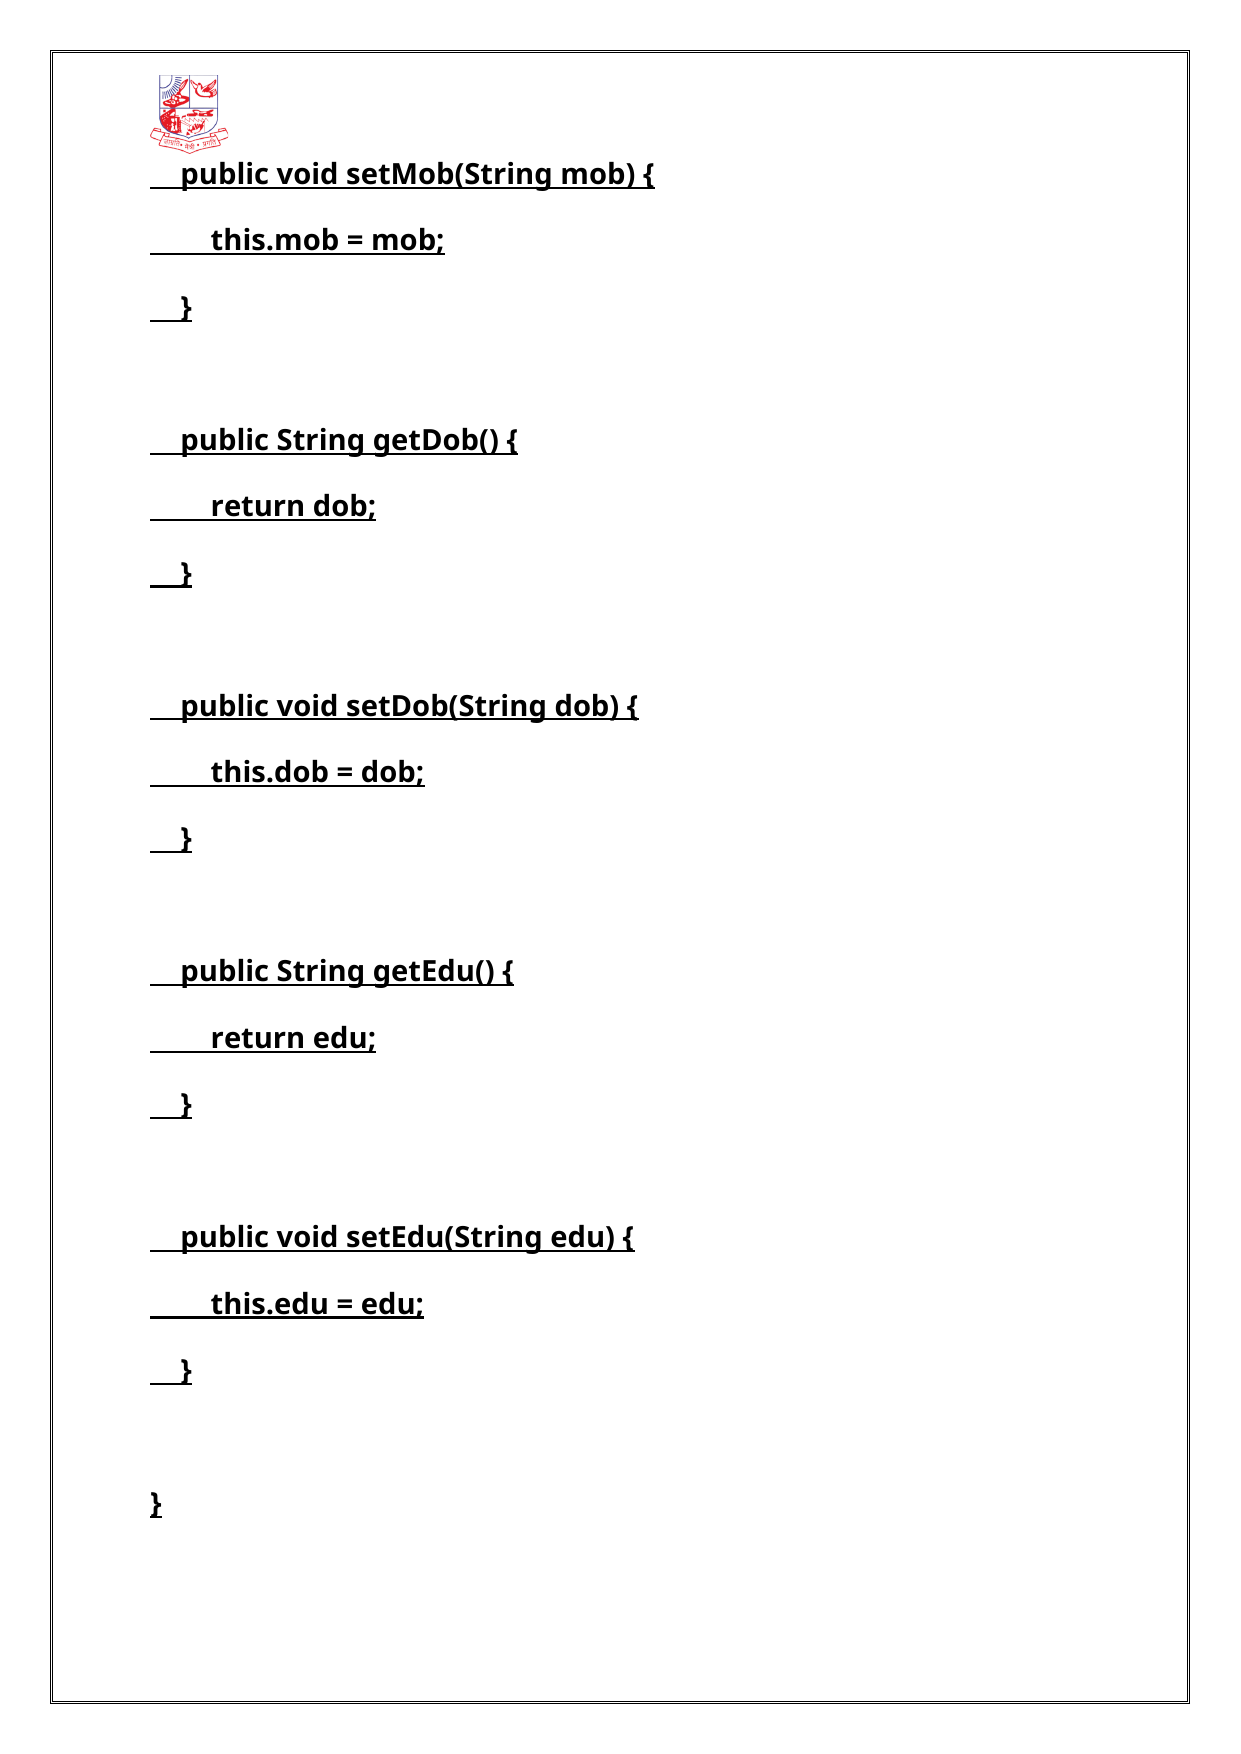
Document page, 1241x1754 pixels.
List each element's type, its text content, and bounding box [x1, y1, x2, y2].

text } [150, 552, 1090, 592]
text public void setMob(String mob) { [150, 153, 1090, 193]
text this.mob = mob; [150, 219, 1090, 259]
text } [150, 818, 1090, 857]
text return edu; [150, 1017, 1090, 1057]
text } [150, 1083, 1090, 1123]
text public String getEdu() { [150, 951, 1090, 990]
text public void setDob(String dob) { [150, 685, 1090, 724]
text this.dob = dob; [150, 751, 1090, 791]
text return dob; [150, 485, 1090, 525]
text } [150, 1349, 1090, 1389]
text } [150, 286, 1090, 326]
text public String getDob() { [150, 419, 1090, 459]
text this.edu = edu; [150, 1283, 1090, 1323]
text public void setEdu(String edu) { [150, 1216, 1090, 1256]
text } [150, 1482, 1090, 1522]
picture [150, 75, 229, 154]
